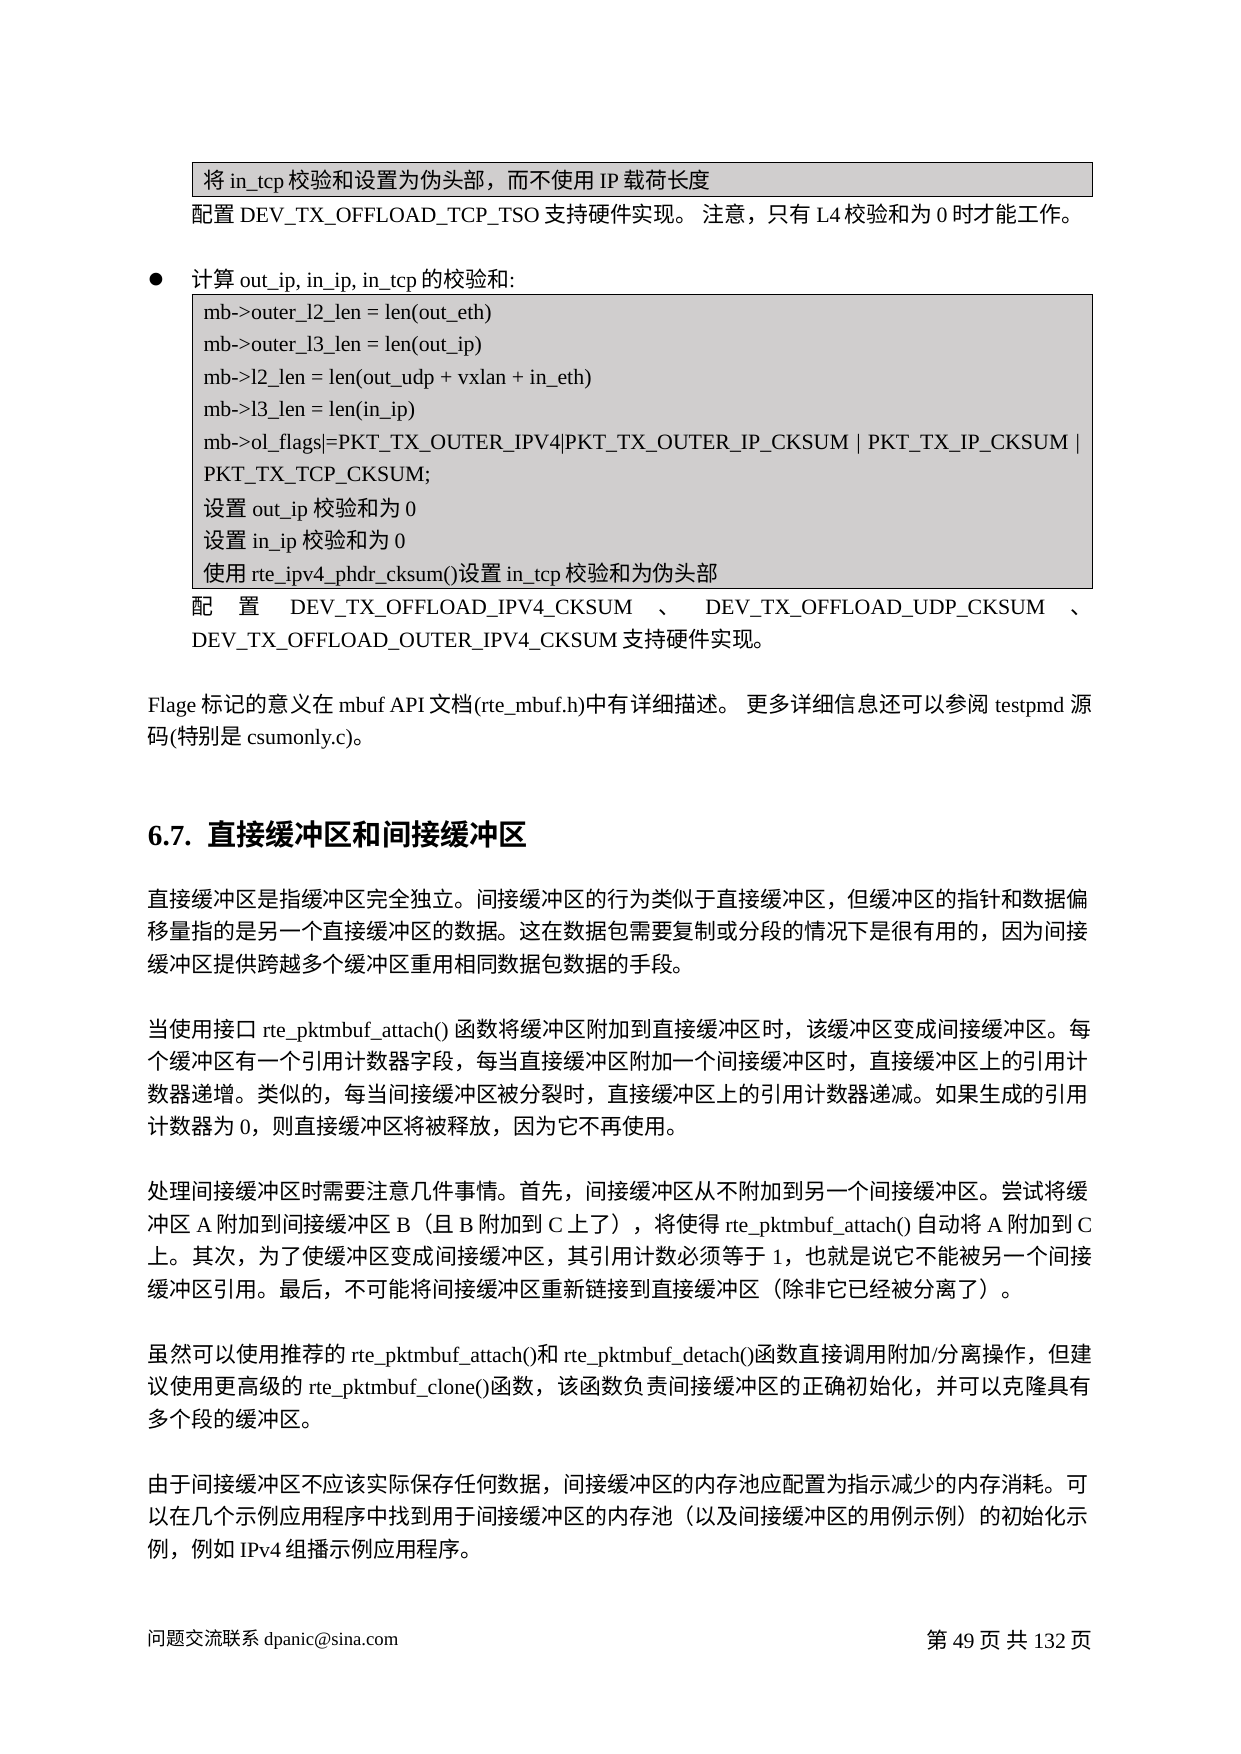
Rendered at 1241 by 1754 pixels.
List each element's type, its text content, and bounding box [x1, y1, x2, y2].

list 计算out_ip, in_ip, in_tcp的校验和: [148, 262, 1092, 294]
text 当使用接口 rte_pktmbuf_attach() 函数将缓冲区附加到直接缓冲区时，该缓冲区变成间接缓冲区。每个缓冲区有一个引用计数器字段，每当直接缓冲区附加一个间接缓冲区时，直接缓冲区上的引用计数器递增。类似的，每当间接缓冲区被分裂时，直接缓冲区上的引用计数器递减。如果生成的引用计数器为0，则直接缓冲区将被释放，因为它不再使用。 [148, 1011, 1092, 1141]
text 配置DEV_TX_OFFLOAD_IPV4_CKSUM、DEV_TX_OFFLOAD_UDP_CKSUM、 DEV_TX_OFFLOAD_OUTER_IPV4_CKSUM支持硬件实现。 [191, 589, 1092, 654]
text Flage标记的意义在mbuf API文档(rte_mbuf.h)中有详细描述。 更多详细信息还可以参阅testpmd 源码(特别是csumonly.c)。 [148, 686, 1092, 751]
text 直接缓冲区是指缓冲区完全独立。间接缓冲区的行为类似于直接缓冲区，但缓冲区的指针和数据偏移量指的是另一个直接缓冲区的数据。这在数据包需要复制或分段的情况下是很有用的，因为间接缓冲区提供跨越多个缓冲区重用相同数据包数据的手段。 [148, 881, 1092, 979]
table_header mb->outer_l2_len = len(out_eth) mb->outer_l3_len = len(out_ip) mb->l2_len = len(out_udp + vxlan + in_eth) mb->l3_len = len(in_ip) mb->ol_flags|=PKT_TX_OUTER_IPV4|PKT_TX_OUTER_IP_CKSUM | PKT_TX_IP_CKSUM | PKT_TX_TCP_CKSUM; 设置 out_ip 校验和为0 设置 in_ip 校验和为0 使用rte_ipv4_phdr_cksum()设置in_tcp校验和为伪头部 [193, 295, 1092, 588]
text 配置DEV_TX_OFFLOAD_TCP_TSO支持硬件实现。 注意，只有L4校验和为0时才能工作。 [148, 197, 1092, 229]
text 处理间接缓冲区时需要注意几件事情。首先，间接缓冲区从不附加到另一个间接缓冲区。尝试将缓冲区A附加到间接缓冲区B（且B附加到C上了），将使得rte_pktmbuf_attach() 自动将A附加到C上。其次，为了使缓冲区变成间接缓冲区，其引用计数必须等于1，也就是说它不能被另一个间接缓冲区引用。最后，不可能将间接缓冲区重新链接到直接缓冲区（除非它已经被分离了）。 [148, 1174, 1092, 1304]
subtitle 直接缓冲区和间接缓冲区 [148, 800, 1092, 865]
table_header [193, 163, 1092, 196]
text 虽然可以使用推荐的rte_pktmbuf_attach()和rte_pktmbuf_detach()函数直接调用附加/分离操作，但建议使用更高级的rte_pktmbuf_clone()函数，该函数负责间接缓冲区的正确初始化，并可以克隆具有多个段的缓冲区。 [148, 1336, 1092, 1434]
text 由于间接缓冲区不应该实际保存任何数据，间接缓冲区的内存池应配置为指示减少的内存消耗。可以在几个示例应用程序中找到用于间接缓冲区的内存池（以及间接缓冲区的用例示例）的初始化示例，例如IPv4组播示例应用程序。 [148, 1466, 1092, 1564]
